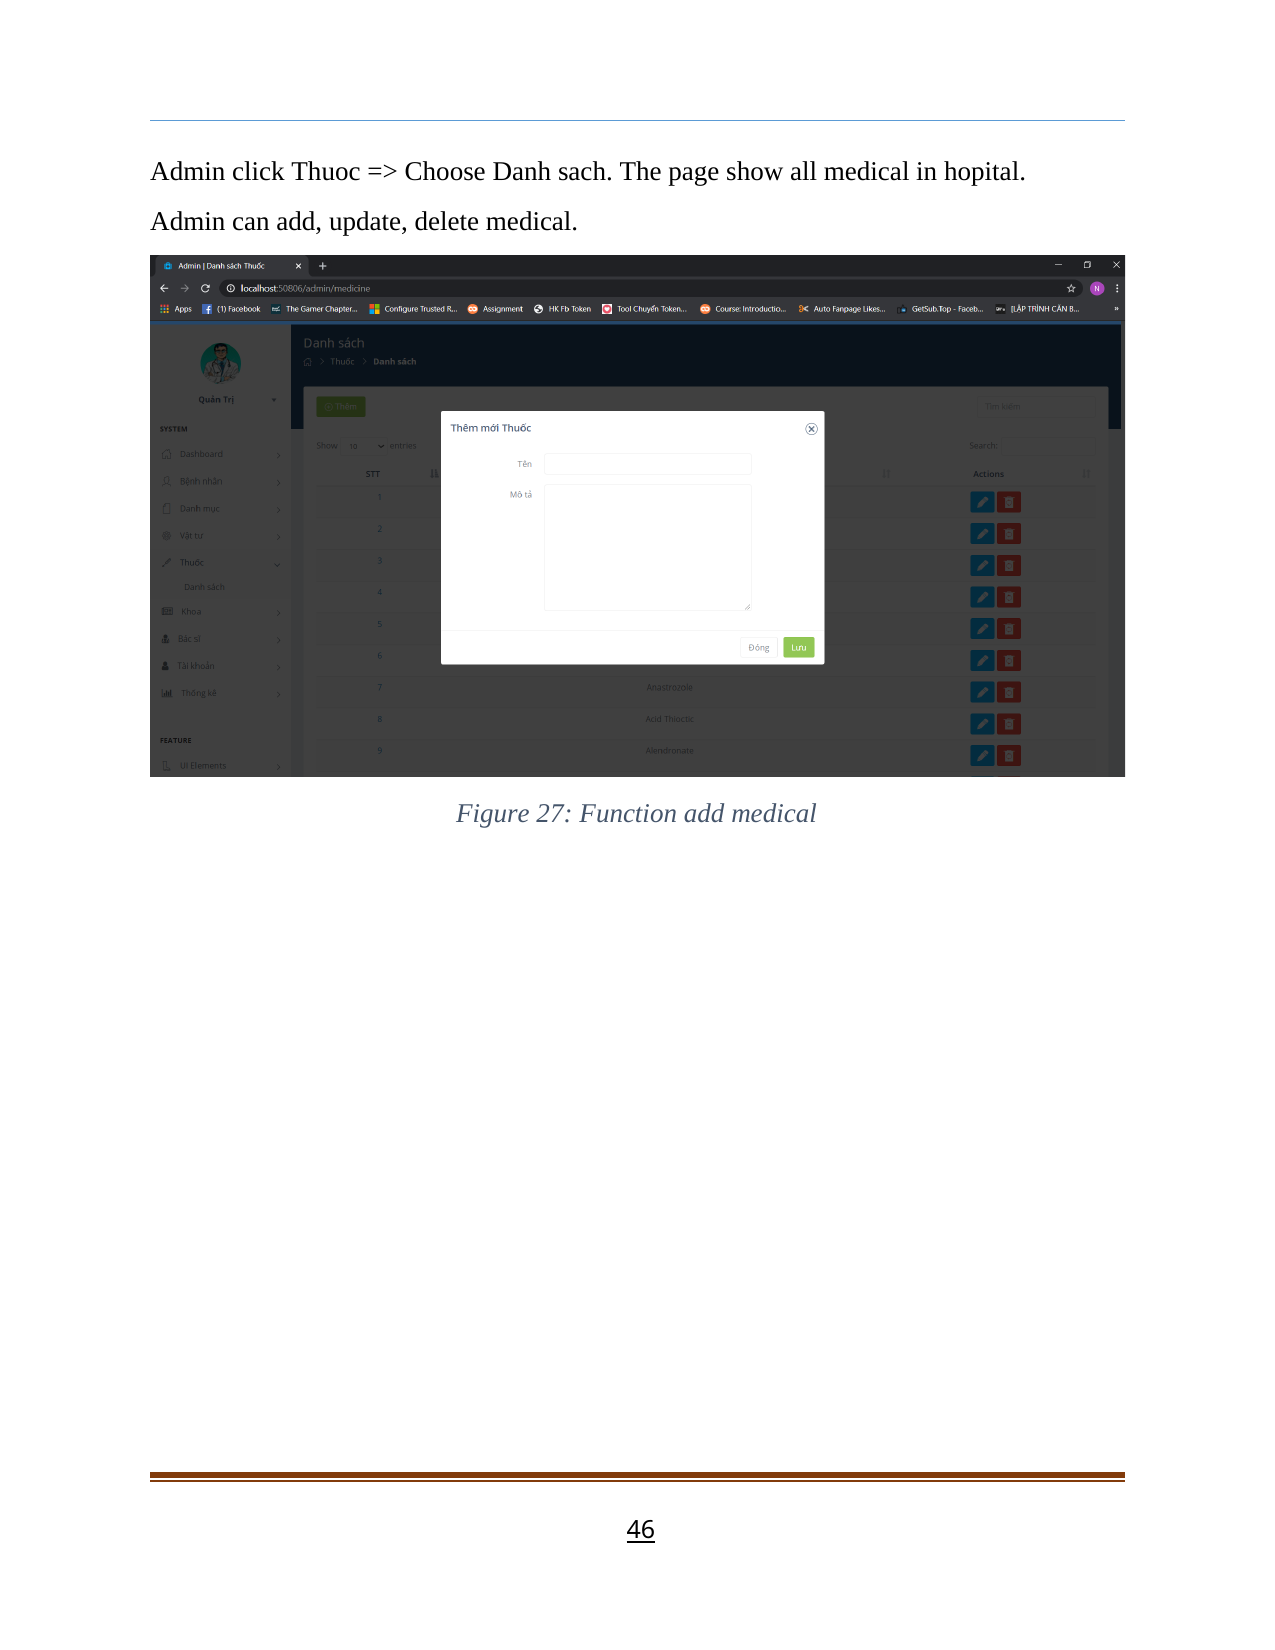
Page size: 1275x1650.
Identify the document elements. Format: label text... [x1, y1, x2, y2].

text Admin click Thuoc => Choose Danh sach. The page show all medical in hopital. [150, 155, 1125, 186]
text Admin can add, update, delete medical. [150, 205, 1125, 236]
picture [150, 255, 1125, 777]
